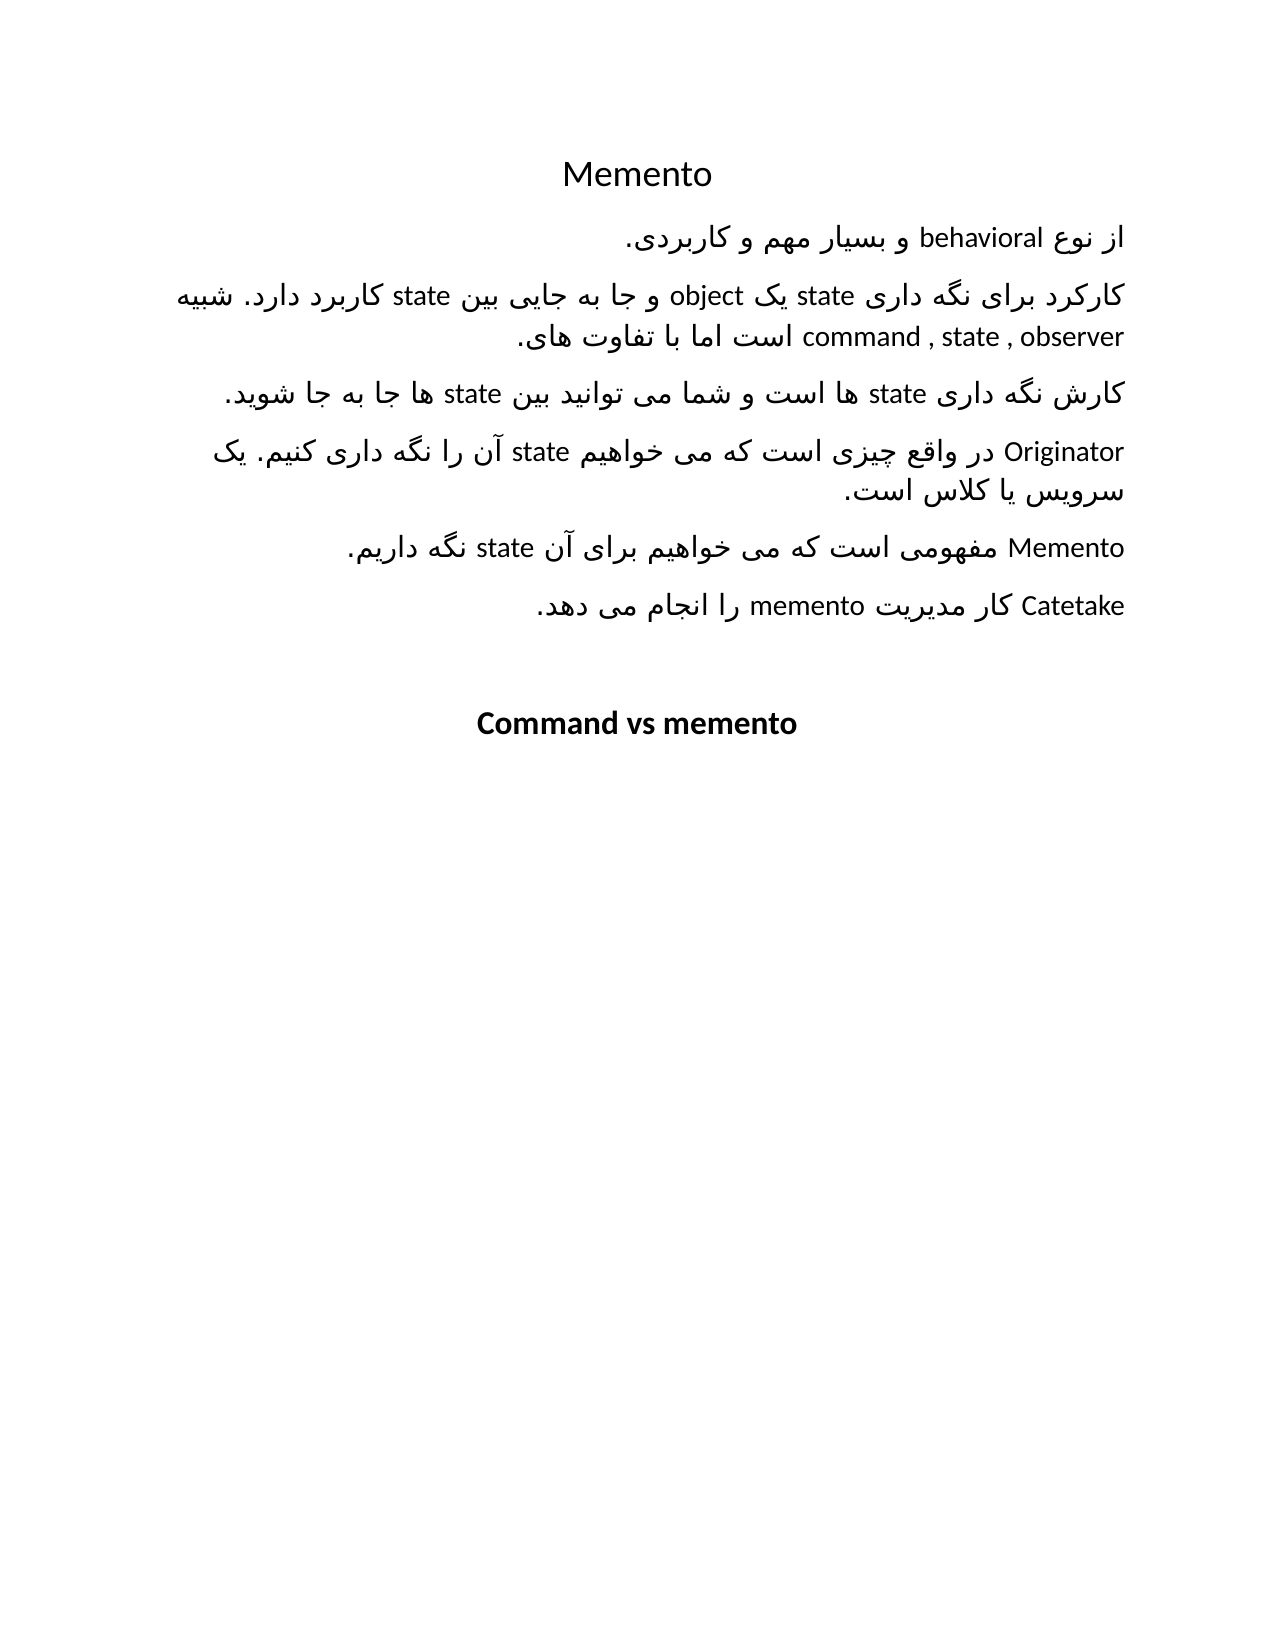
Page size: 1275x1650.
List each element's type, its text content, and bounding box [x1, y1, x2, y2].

text کارش نگه داری state ها است و شما می توانید بین state ها جا به جا شوید. [150, 376, 1125, 411]
text کارکرد برای نگه داری state یک object و جا به جایی بین state کاربرد دارد. شبیه command , state , observer است اما با تفاوت های. [150, 277, 1125, 353]
text از نوع behavioral و بسیار مهم و کاربردی. [150, 219, 1125, 255]
text Originator در واقع چیزی است که می خواهیم state آن را نگه داری کنیم. یک سرویس یا کلاس است. [150, 433, 1125, 508]
text Memento [150, 150, 1125, 196]
text Command vs memento [150, 702, 1125, 743]
text Catetake کار مدیریت memento را انجام می دهد. [150, 587, 1125, 623]
text Memento مفهومی است که می خواهیم برای آن state نگه داریم. [150, 529, 1125, 565]
